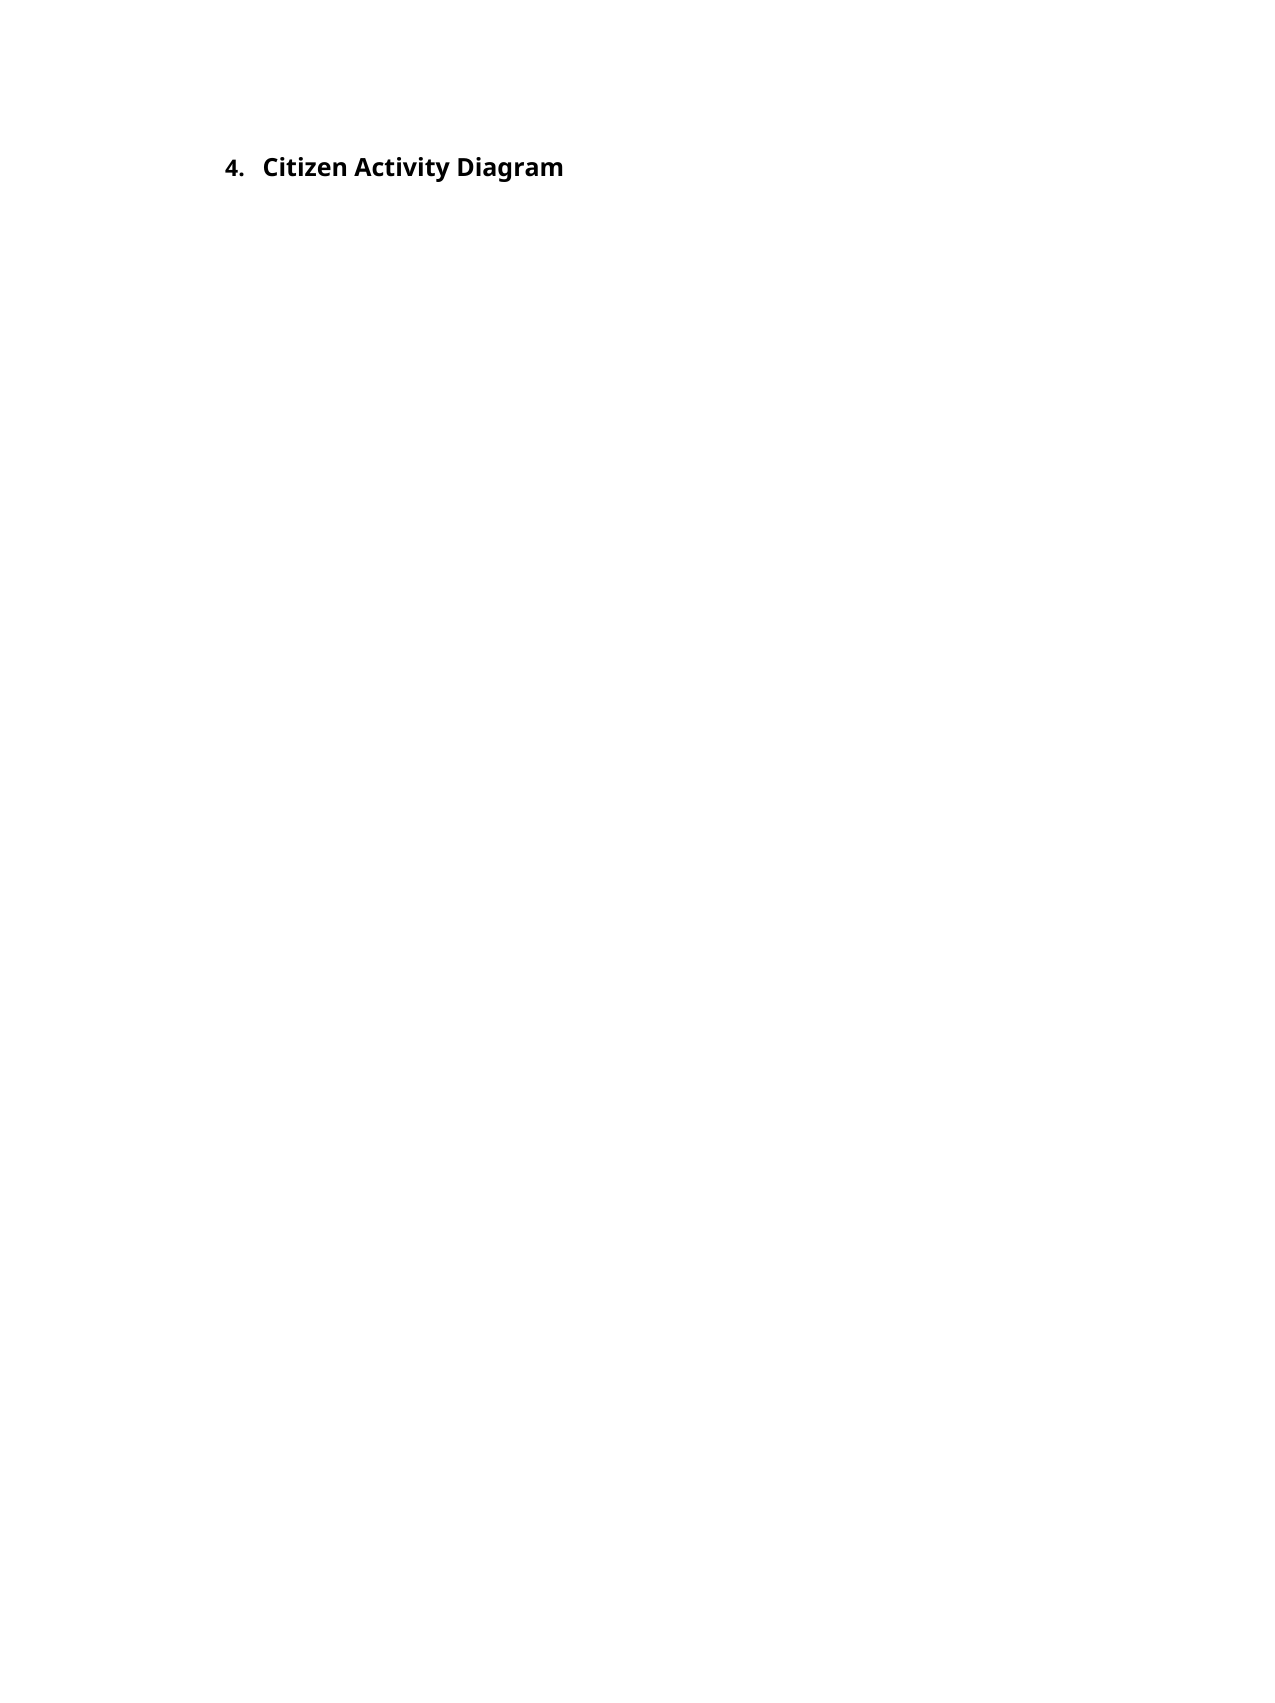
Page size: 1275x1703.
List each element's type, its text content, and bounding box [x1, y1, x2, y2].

subtitle Citizen Activity Diagram [225, 150, 1125, 184]
